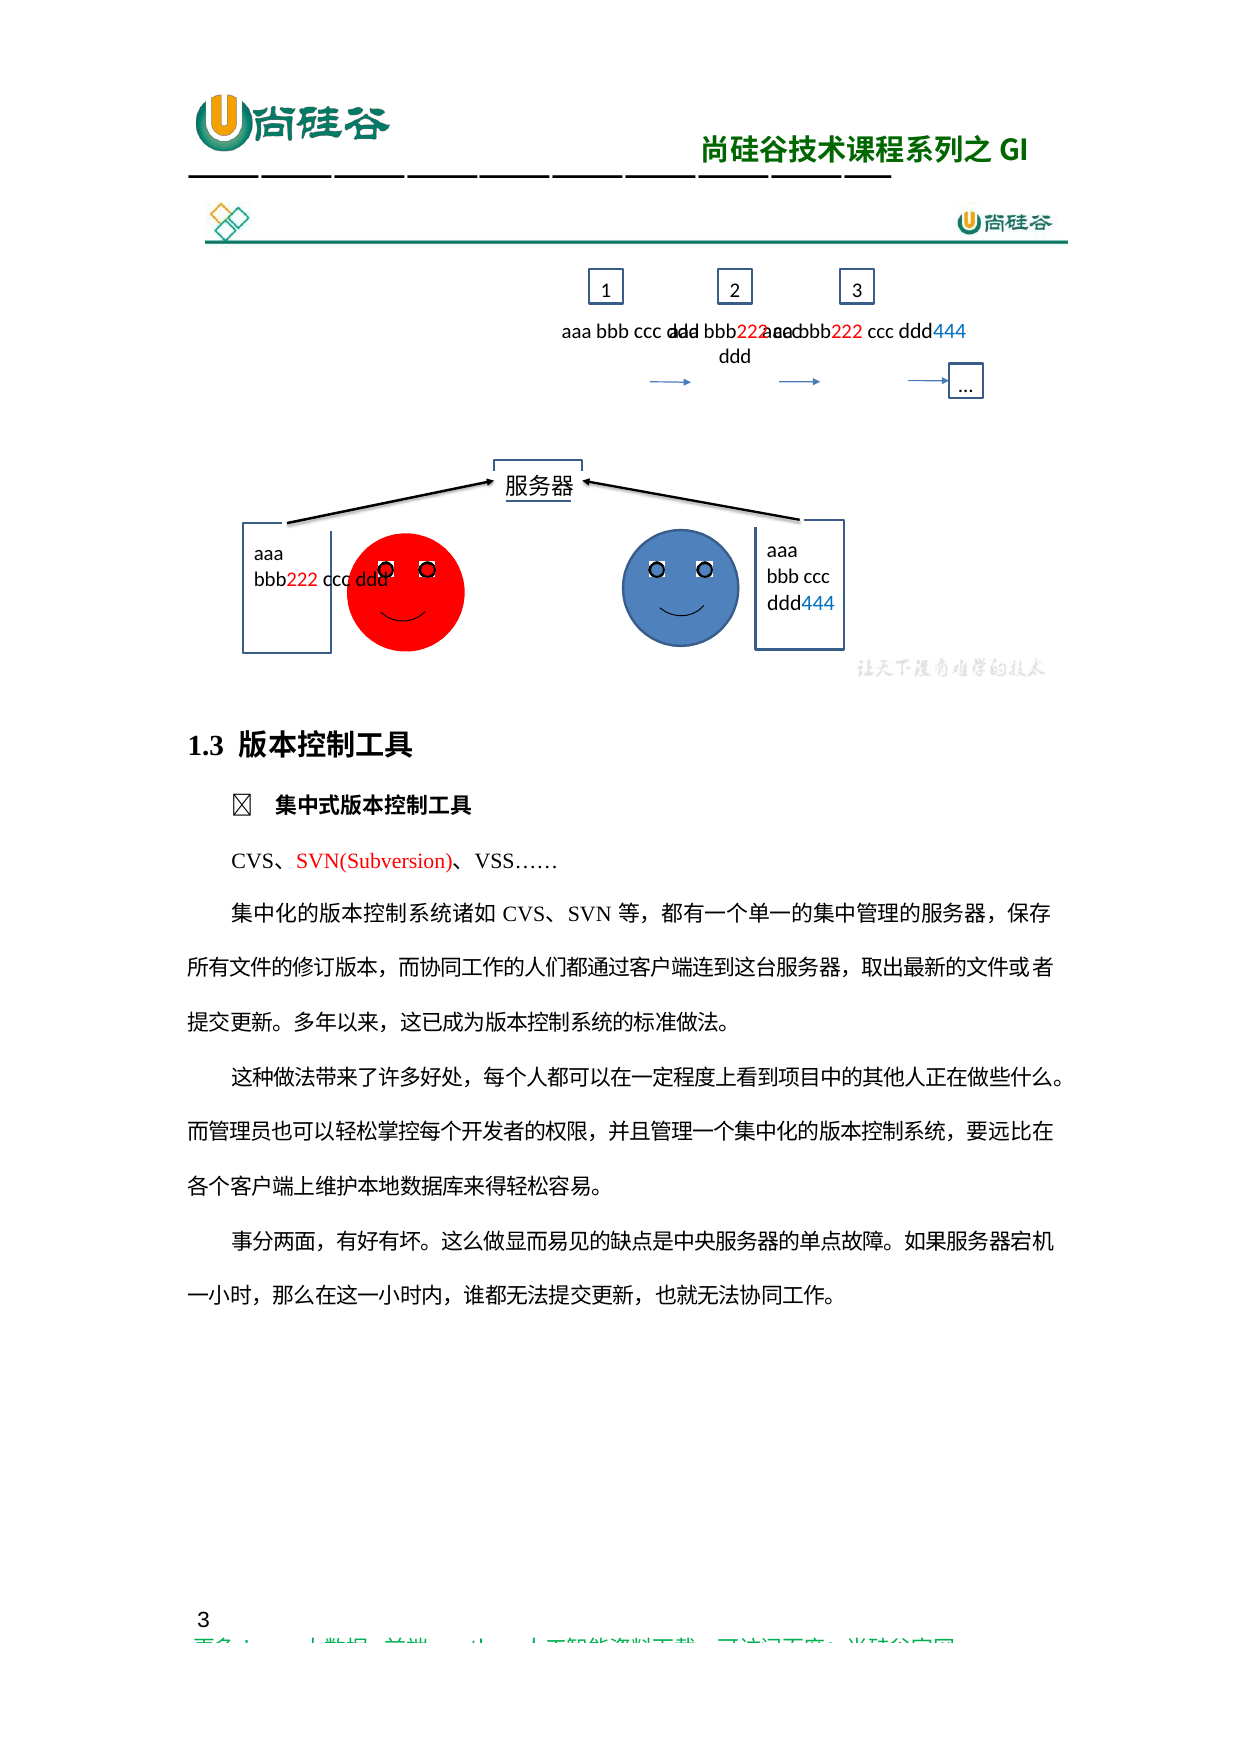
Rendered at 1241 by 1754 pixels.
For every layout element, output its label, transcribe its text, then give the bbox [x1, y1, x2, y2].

text CVS、SVN(Subversion)、VSS…… [231, 843, 1076, 875]
picture [205, 202, 1068, 677]
subtitle 版本控制工具 [187, 722, 1076, 764]
text 这种做法带来了许多好处，每个人都可以在一定程度上看到项目中的其他人正在做些什么。而管理员也可以轻松掌控每个开发者的权限，并且管理一个集中化的版本控制系统，要远比在各个客户端上维护本地数据库来得轻松容易。 [187, 1059, 1054, 1201]
text 事分两面，有好有坏。这么做显而易见的缺点是中央服务器的单点故障。如果服务器宕机一小时，那么在这一小时内，谁都无法提交更新，也就无法协同工作。 [187, 1224, 1054, 1310]
picture [187, 88, 395, 157]
text 集中化的版本控制系统诸如 CVS、SVN 等，都有一个单一的集中管理的服务器，保存所有文件的修订版本，而协同工作的人们都通过客户端连到这台服务器，取出最新的文件或者提交更新。多年以来，这已成为版本控制系统的标准做法。 [187, 896, 1054, 1037]
subtitle 集中式版本控制工具 [231, 788, 1076, 820]
